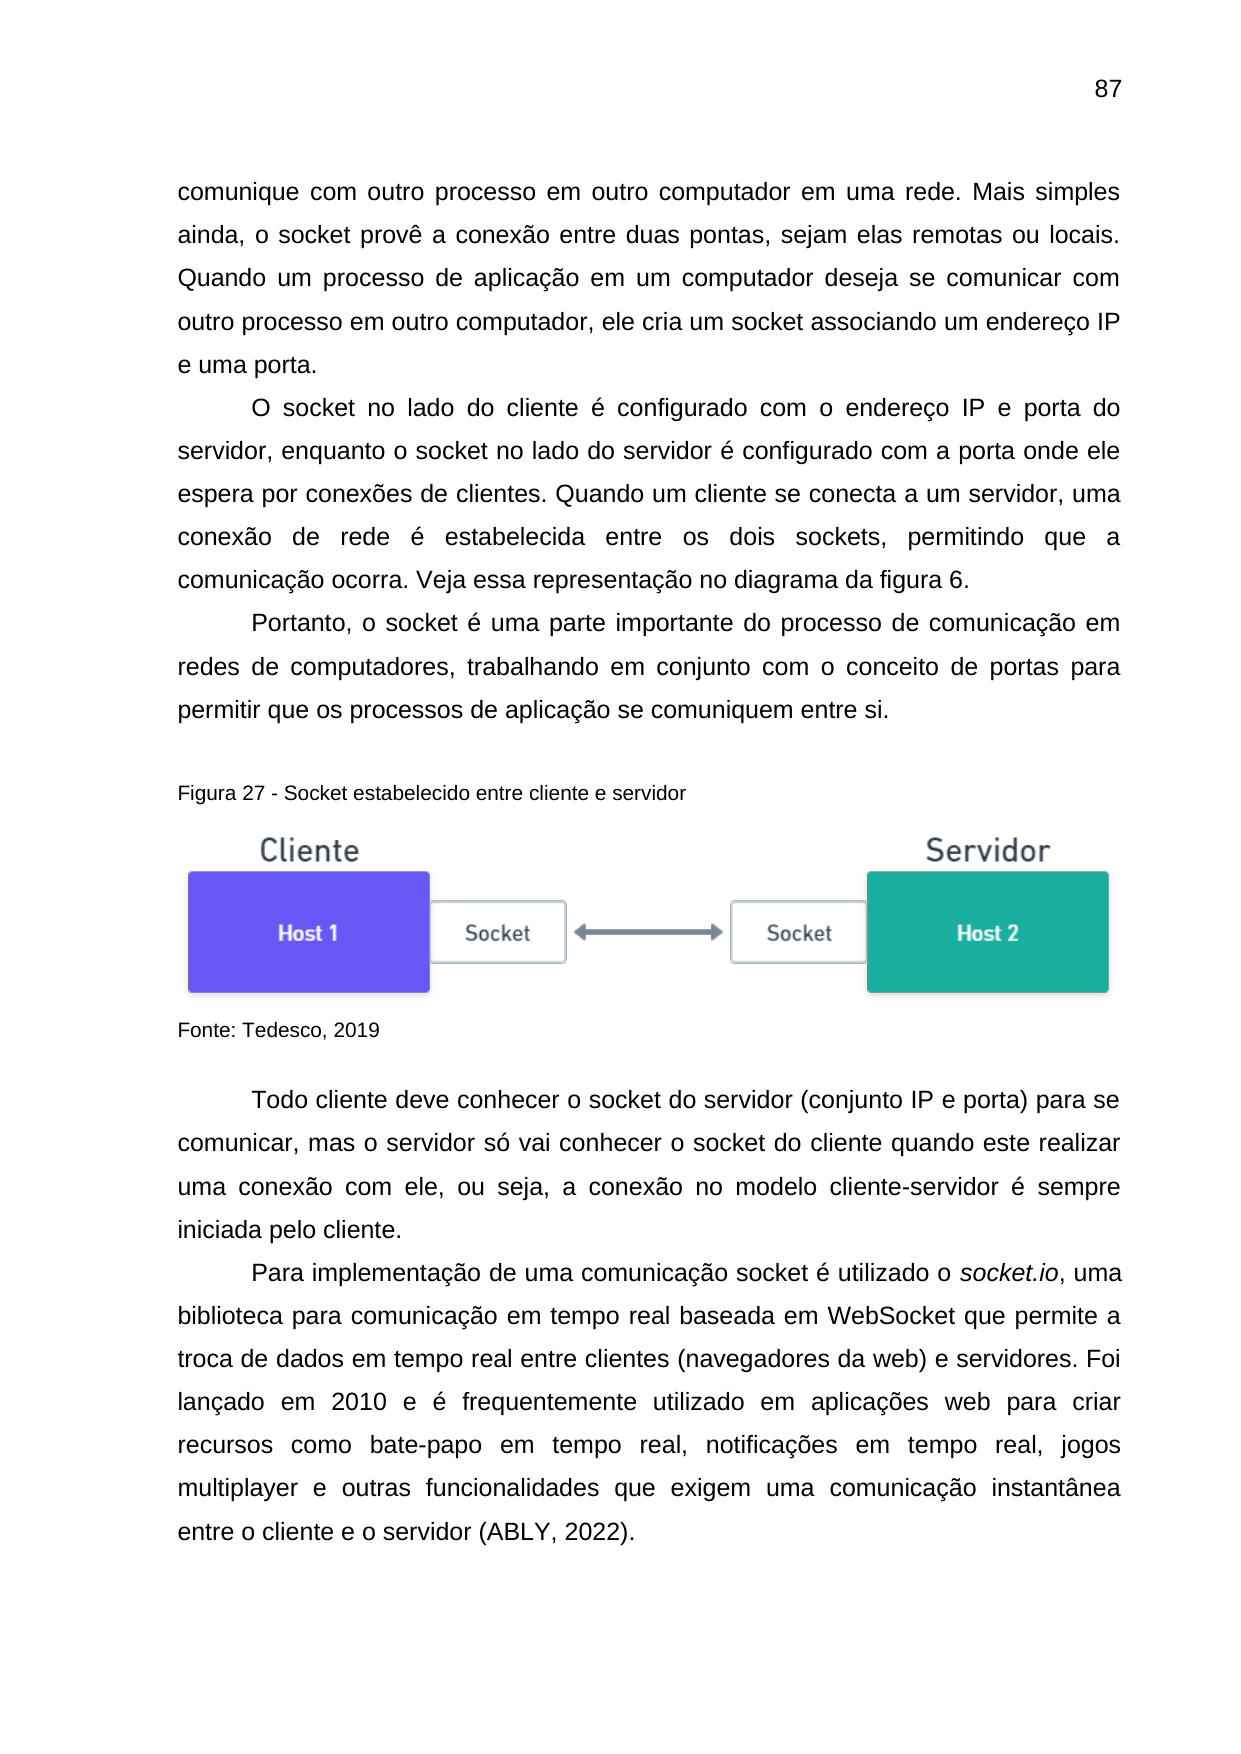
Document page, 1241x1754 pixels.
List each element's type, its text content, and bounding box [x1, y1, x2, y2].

picture [177, 815, 1120, 1004]
text O socket no lado do cliente é configurado com o endereço IP e porta do servidor, enquanto o socket no lado do servidor é configurado com a porta onde ele espera por conexões de clientes. Quando um cliente se conecta a um servidor, uma conexão de rede é estabelecida entre os dois sockets, permitindo que a comunicação ocorra. Veja essa representação no diagrama da figura 6. [177, 393, 1122, 594]
text Para implementação de uma comunicação socket é utilizado o socket.io, uma biblioteca para comunicação em tempo real baseada em WebSocket que permite a troca de dados em tempo real entre clientes (navegadores da web) e servidores. Foi lançado em 2010 e é frequentemente utilizado em aplicações web para criar recursos como bate-papo em tempo real, notificações em tempo real, jogos multiplayer e outras funcionalidades que exigem uma comunicação instantânea entre o cliente e o servidor (ABLY, 2022). [177, 1258, 1122, 1545]
text Fonte: Tedesco, 2019 [177, 1018, 1122, 1042]
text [177, 177, 1122, 378]
text Todo cliente deve conhecer o socket do servidor (conjunto IP e porta) para se comunicar, mas o servidor só vai conhecer o socket do cliente quando este realizar uma conexão com ele, ou seja, a conexão no modelo cliente-servidor é sempre iniciada pelo cliente. [177, 1085, 1122, 1243]
text Portanto, o socket é uma parte importante do processo de comunicação em redes de computadores, trabalhando em conjunto com o conceito de portas para permitir que os processos de aplicação se comuniquem entre si. [177, 608, 1122, 723]
